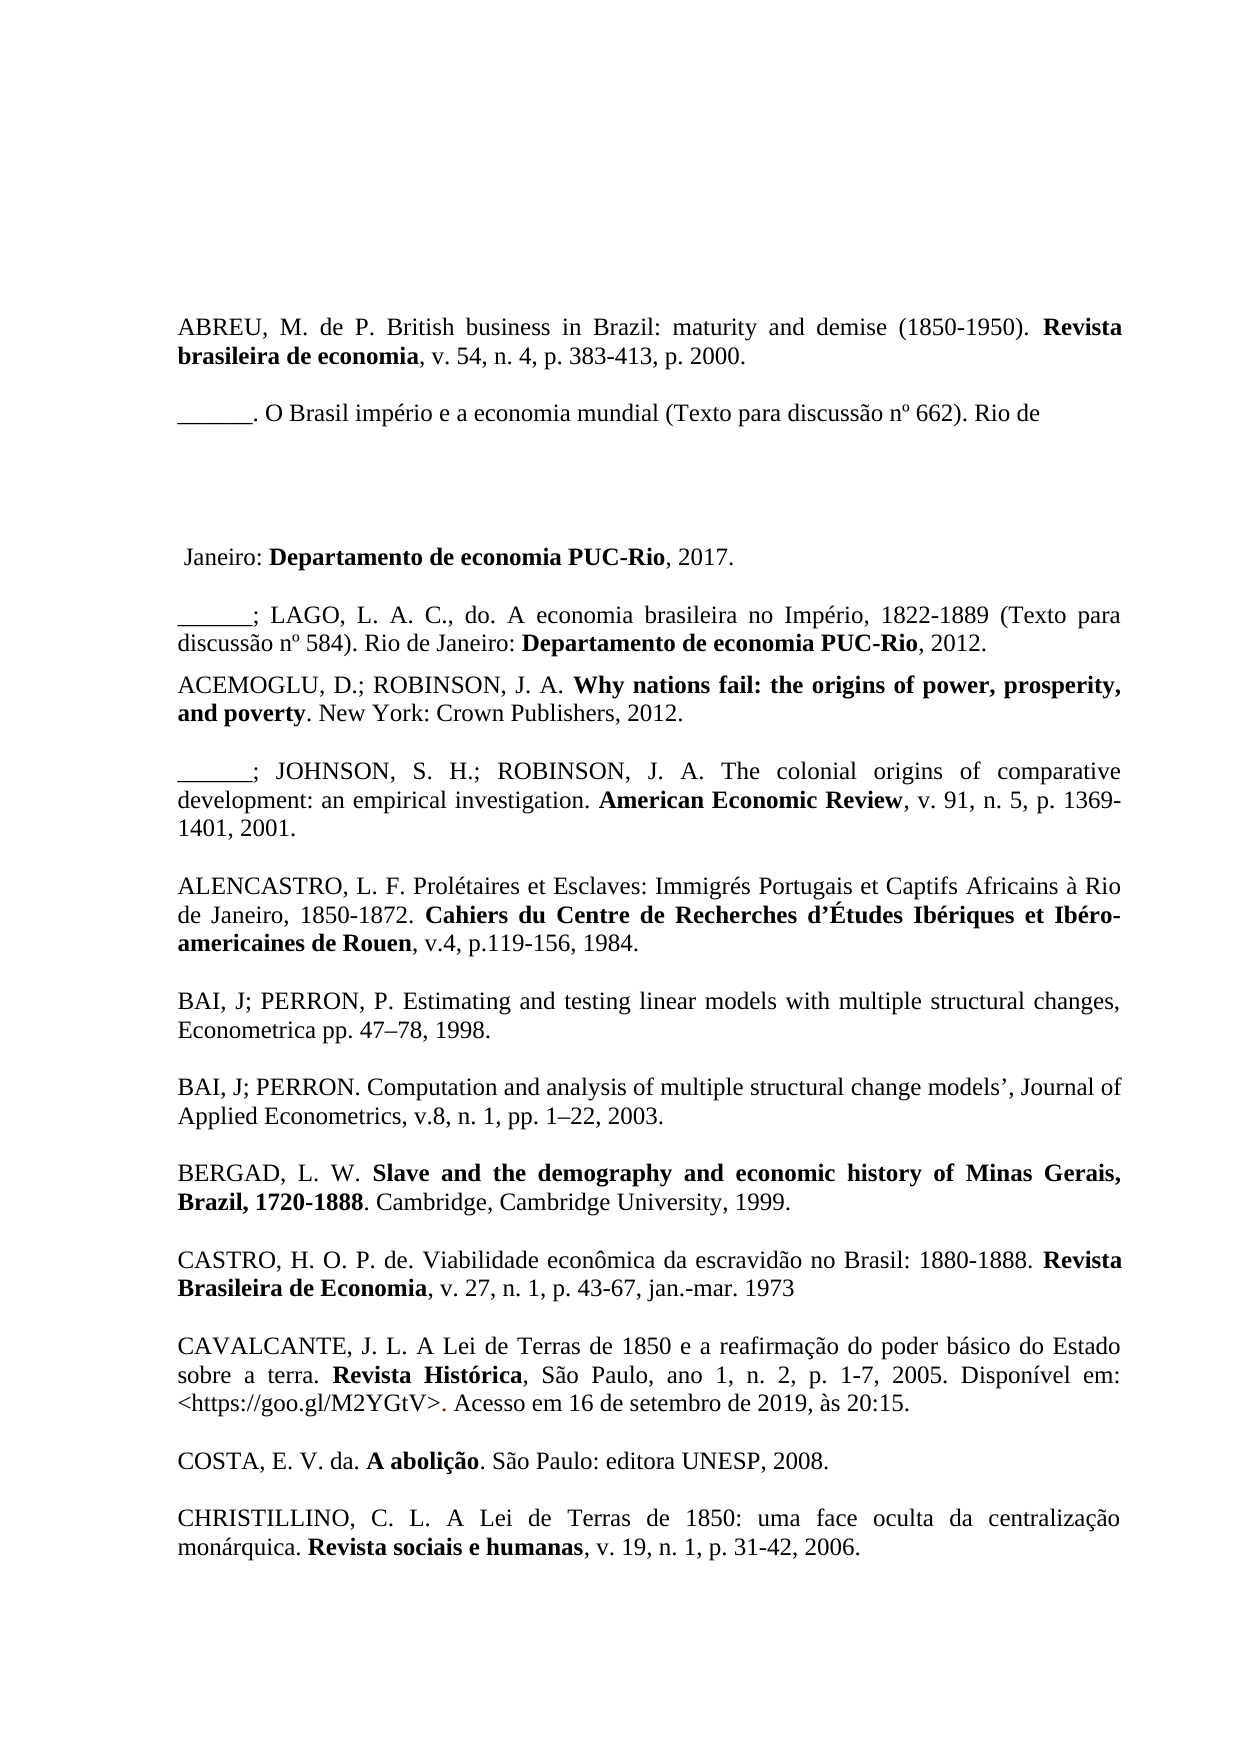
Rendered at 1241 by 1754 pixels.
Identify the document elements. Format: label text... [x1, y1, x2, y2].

text ______; JOHNSON, S. H.; ROBINSON, J. A. The colonial origins of comparative development: an empirical investigation. American Economic Review, v. 91, n. 5, p. 1369-1401, 2001. [177, 756, 1122, 842]
text CASTRO, H. O. P. de. Viabilidade econômica da escravidão no Brasil: 1880-1888. Revista Brasileira de Economia, v. 27, n. 1, p. 43-67, jan.-mar. 1973 [177, 1245, 1122, 1302]
text BERGAD, L. W. Slave and the demography and economic history of Minas Gerais, Brazil, 1720-1888. Cambridge, Cambridge University, 1999. [177, 1158, 1122, 1216]
text BAI, J; PERRON. Computation and analysis of multiple structural change models’, Journal of Applied Econometrics, v.8, n. 1, pp. 1–22, 2003. [177, 1072, 1122, 1130]
text ABREU, M. de P. British business in Brazil: maturity and demise (1850-1950). Revista brasileira de economia, v. 54, n. 4, p. 383-413, p. 2000. [177, 312, 1122, 370]
text CAVALCANTE, J. L. A Lei de Terras de 1850 e a reafirmação do poder básico do Estado sobre a terra. Revista Histórica, São Paulo, ano 1, n. 2, p. 1-7, 2005. Disponível em: <https://goo.gl/M2YGtV>. Acesso em 16 de setembro de 2019, às 20:15. [177, 1331, 1122, 1417]
text ______; LAGO, L. A. C., do. A economia brasileira no Império, 1822-1889 (Texto para discussão nº 584). Rio de Janeiro: Departamento de economia PUC-Rio, 2012. [177, 600, 1122, 657]
text Janeiro: Departamento de economia PUC-Rio, 2017. [177, 542, 1122, 571]
text ACEMOGLU, D.; ROBINSON, J. A. Why nations fail: the origins of power, prosperity, and poverty. New York: Crown Publishers, 2012. [177, 670, 1122, 727]
text CHRISTILLINO, C. L. A Lei de Terras de 1850: uma face oculta da centralização monárquica. Revista sociais e humanas, v. 19, n. 1, p. 31-42, 2006. [177, 1503, 1122, 1561]
text BAI, J; PERRON, P. Estimating and testing linear models with multiple structural changes, Econometrica pp. 47–78, 1998. [177, 986, 1122, 1043]
text ______. O Brasil império e a economia mundial (Texto para discussão nº 662). Rio de [177, 398, 1122, 427]
text COSTA, E. V. da. A abolição. São Paulo: editora UNESP, 2008. [177, 1446, 1122, 1475]
text ALENCASTRO, L. F. Prolétaires et Esclaves: Immigrés Portugais et Captifs Africains à Rio de Janeiro, 1850-1872. Cahiers du Centre de Recherches d’Études Ibériques et Ibéro-americaines de Rouen, v.4, p.119-156, 1984. [177, 928, 1122, 957]
